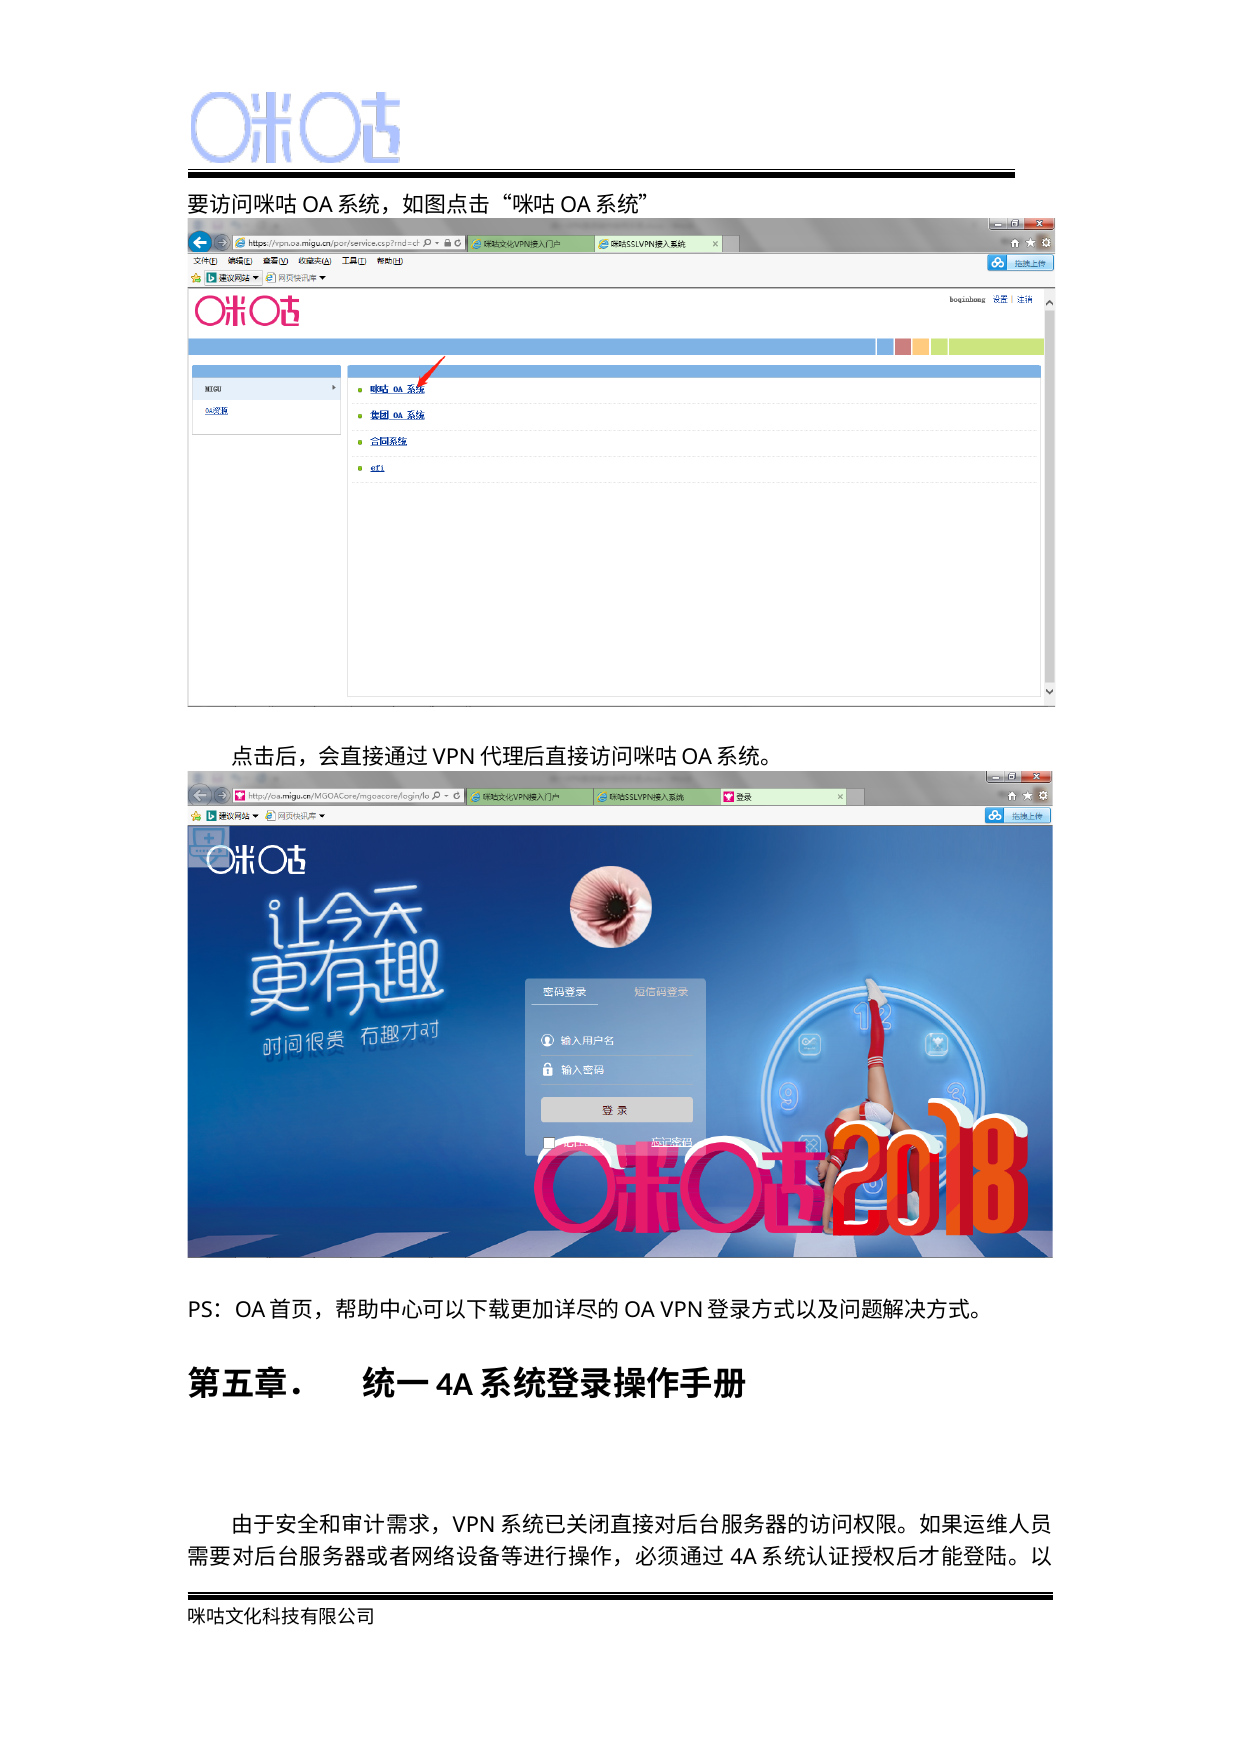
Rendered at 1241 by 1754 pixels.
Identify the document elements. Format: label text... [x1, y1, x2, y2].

text 点击后，会直接通过VPN代理后直接访问咪咕OA系统。 [187, 739, 1053, 771]
picture [187, 771, 1053, 1258]
text PS：OA首页，帮助中心可以下载更加详尽的OA VPN登录方式以及问题解决方式。 [187, 1291, 1053, 1324]
picture [187, 218, 1056, 707]
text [187, 186, 1053, 218]
subtitle 统一4A系统登录操作手册 [187, 1349, 1053, 1414]
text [187, 1506, 1053, 1571]
